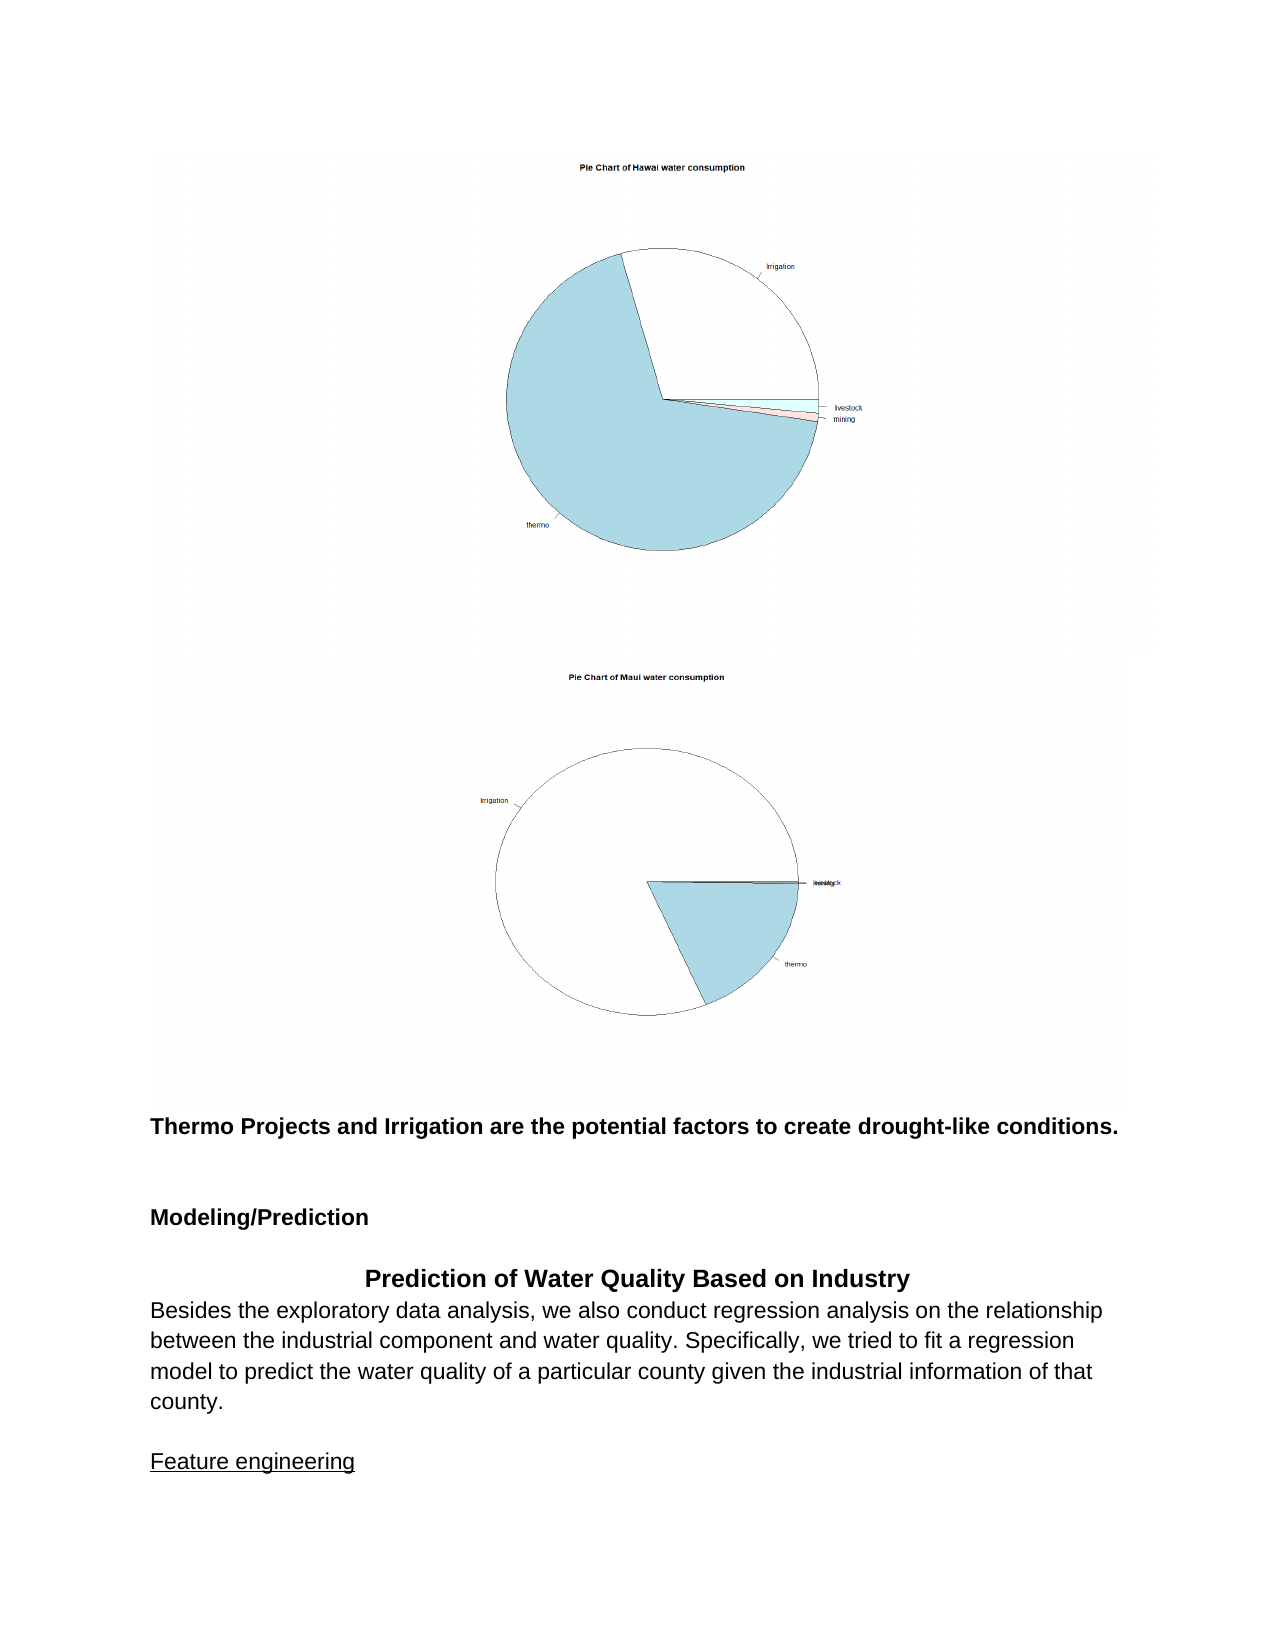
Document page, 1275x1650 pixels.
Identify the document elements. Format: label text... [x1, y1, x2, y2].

text Modeling/Prediction [150, 1204, 1125, 1230]
text Thermo Projects and Irrigation are the potential factors to create drought-like conditions. [150, 1113, 1125, 1139]
picture [150, 150, 1157, 658]
text Feature engineering [150, 1448, 1125, 1474]
text Prediction of Water Quality Based on Industry [150, 1264, 1125, 1293]
picture [150, 661, 1125, 1110]
text Besides the exploratory data analysis, we also conduct regression analysis on the relationship between the industrial component and water quality. Specifically, we tried to fit a regression model to predict the water quality of a particular county given the industrial information of that county. [150, 1297, 1125, 1414]
